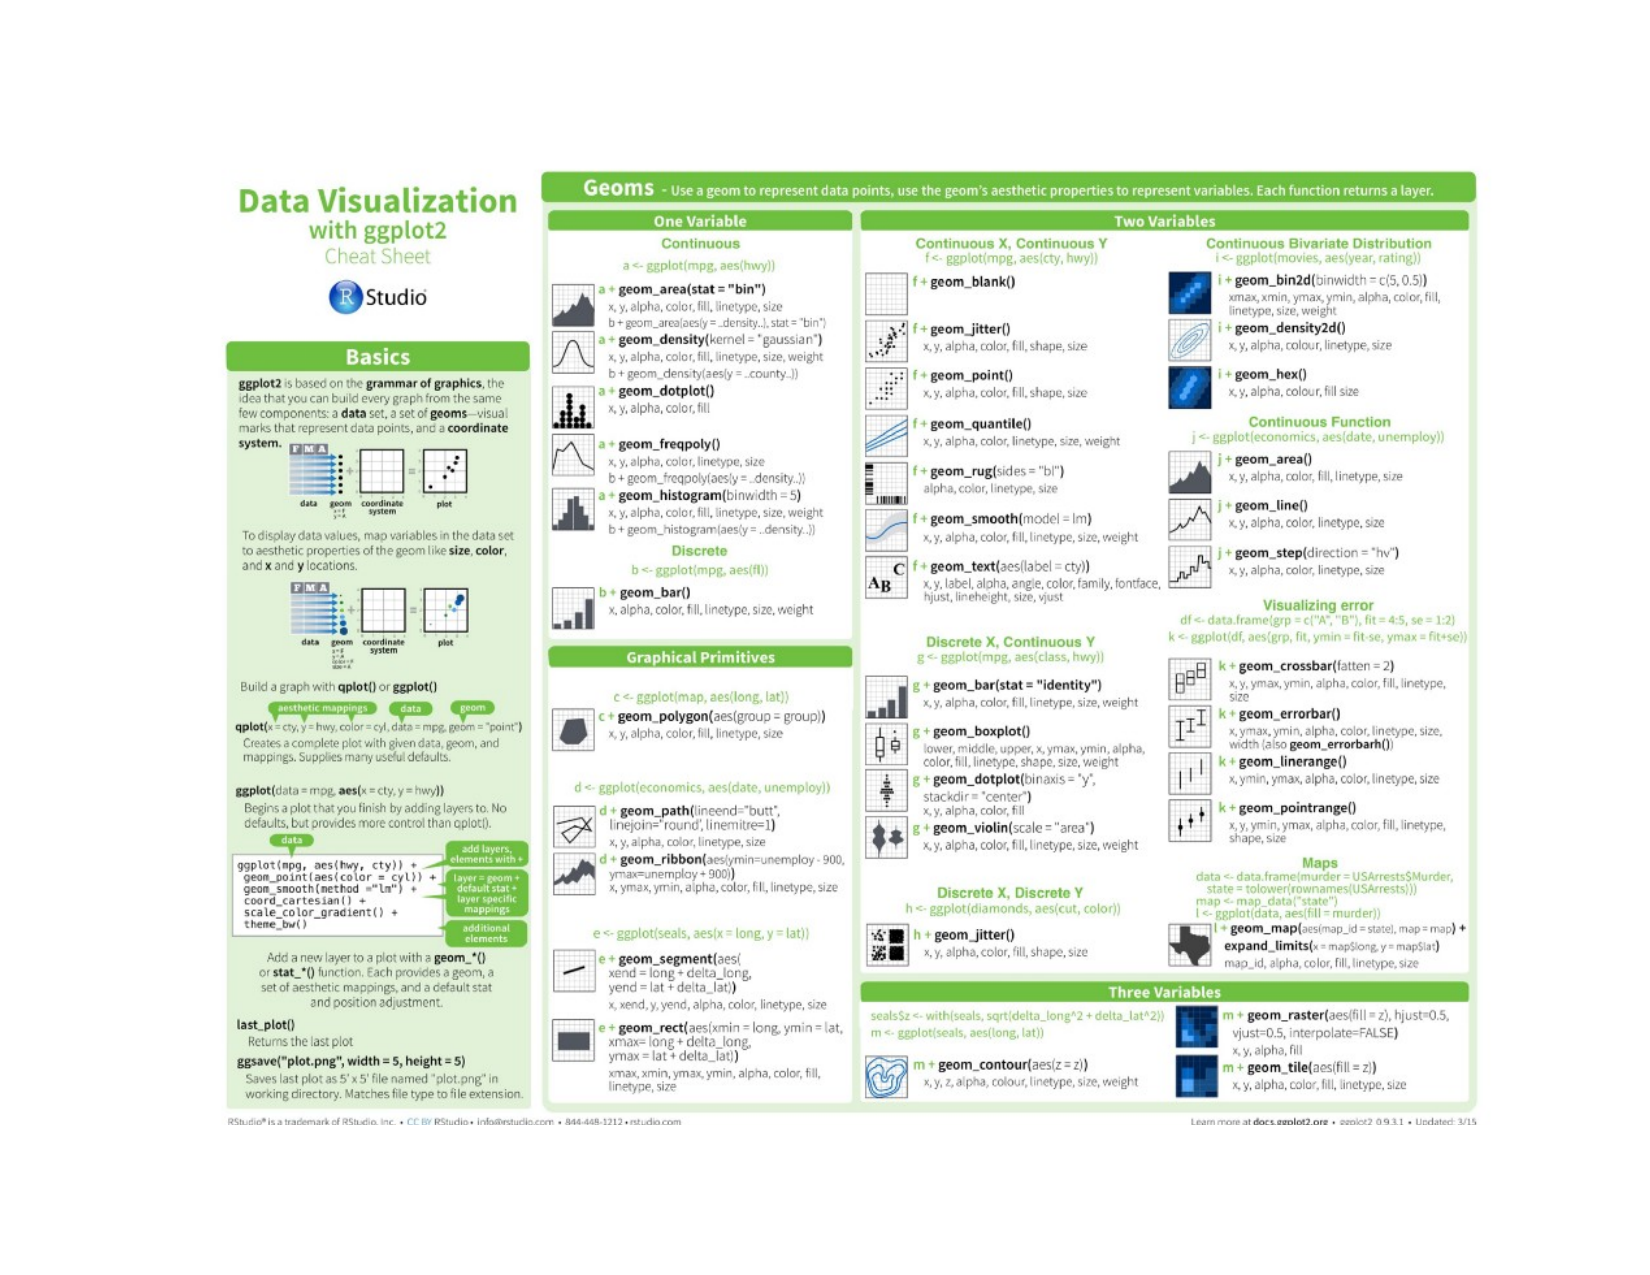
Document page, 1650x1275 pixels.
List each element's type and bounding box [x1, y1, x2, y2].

picture [201, 150, 1500, 1125]
